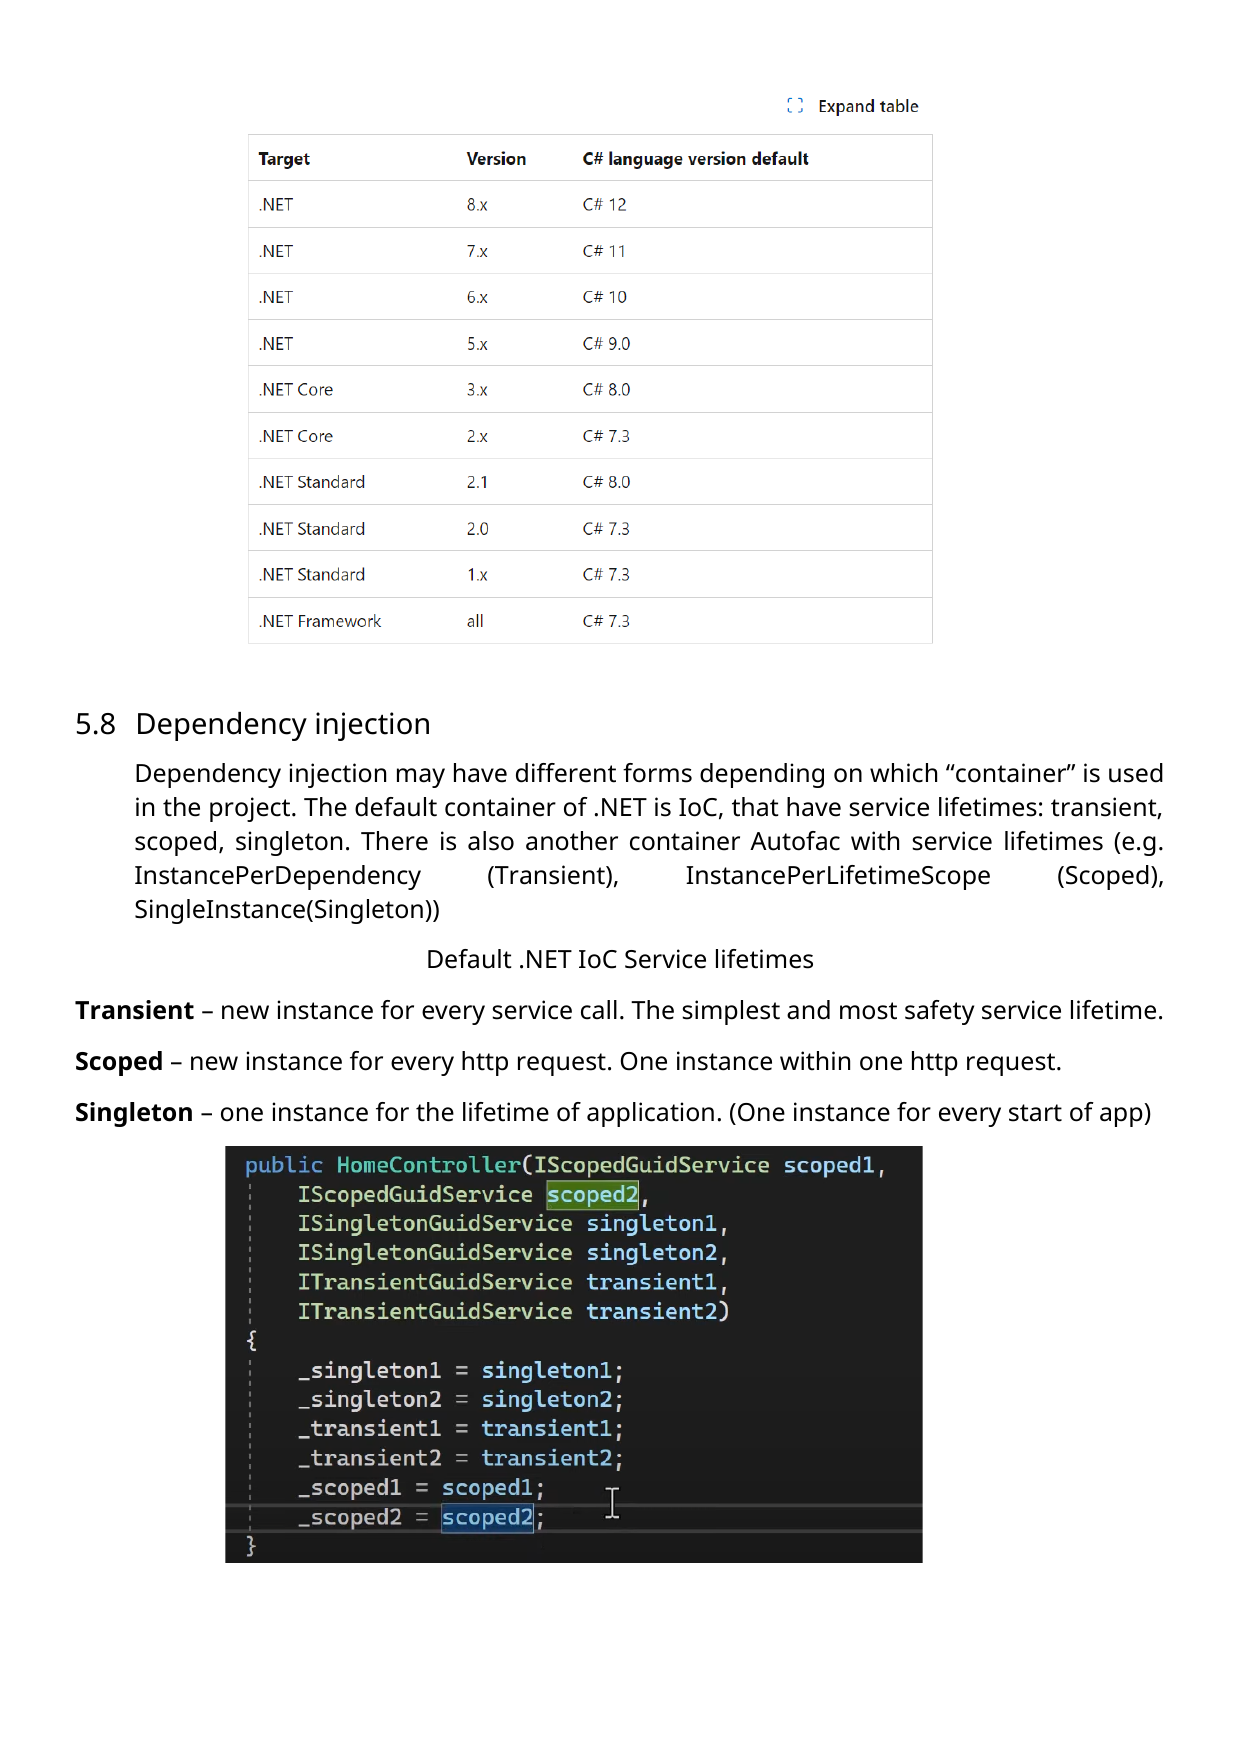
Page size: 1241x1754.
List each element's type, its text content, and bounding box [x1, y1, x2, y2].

text Dependency injection may have different forms depending on which “container” is used in the project. The default container of .NET is IoC, that have service lifetimes: transient, scoped, singleton. There is also another container Autofac with service lifetimes (e.g. InstancePerDependency (Transient), InstancePerLifetimeScope (Scoped), SingleInstance(Singleton)) [134, 755, 1165, 926]
picture [239, 75, 943, 653]
text Default .NET IoC Service lifetimes [75, 942, 1165, 976]
picture [225, 1146, 923, 1563]
text Scoped – new instance for every http request. One instance within one http request. [75, 1044, 1165, 1078]
subtitle Dependency injection [75, 703, 1165, 743]
text Transient – new instance for every service call. The simplest and most safety service lifetime. [75, 993, 1165, 1027]
text Singleton – one instance for the lifetime of application. (One instance for every start of app) [75, 1094, 1165, 1128]
